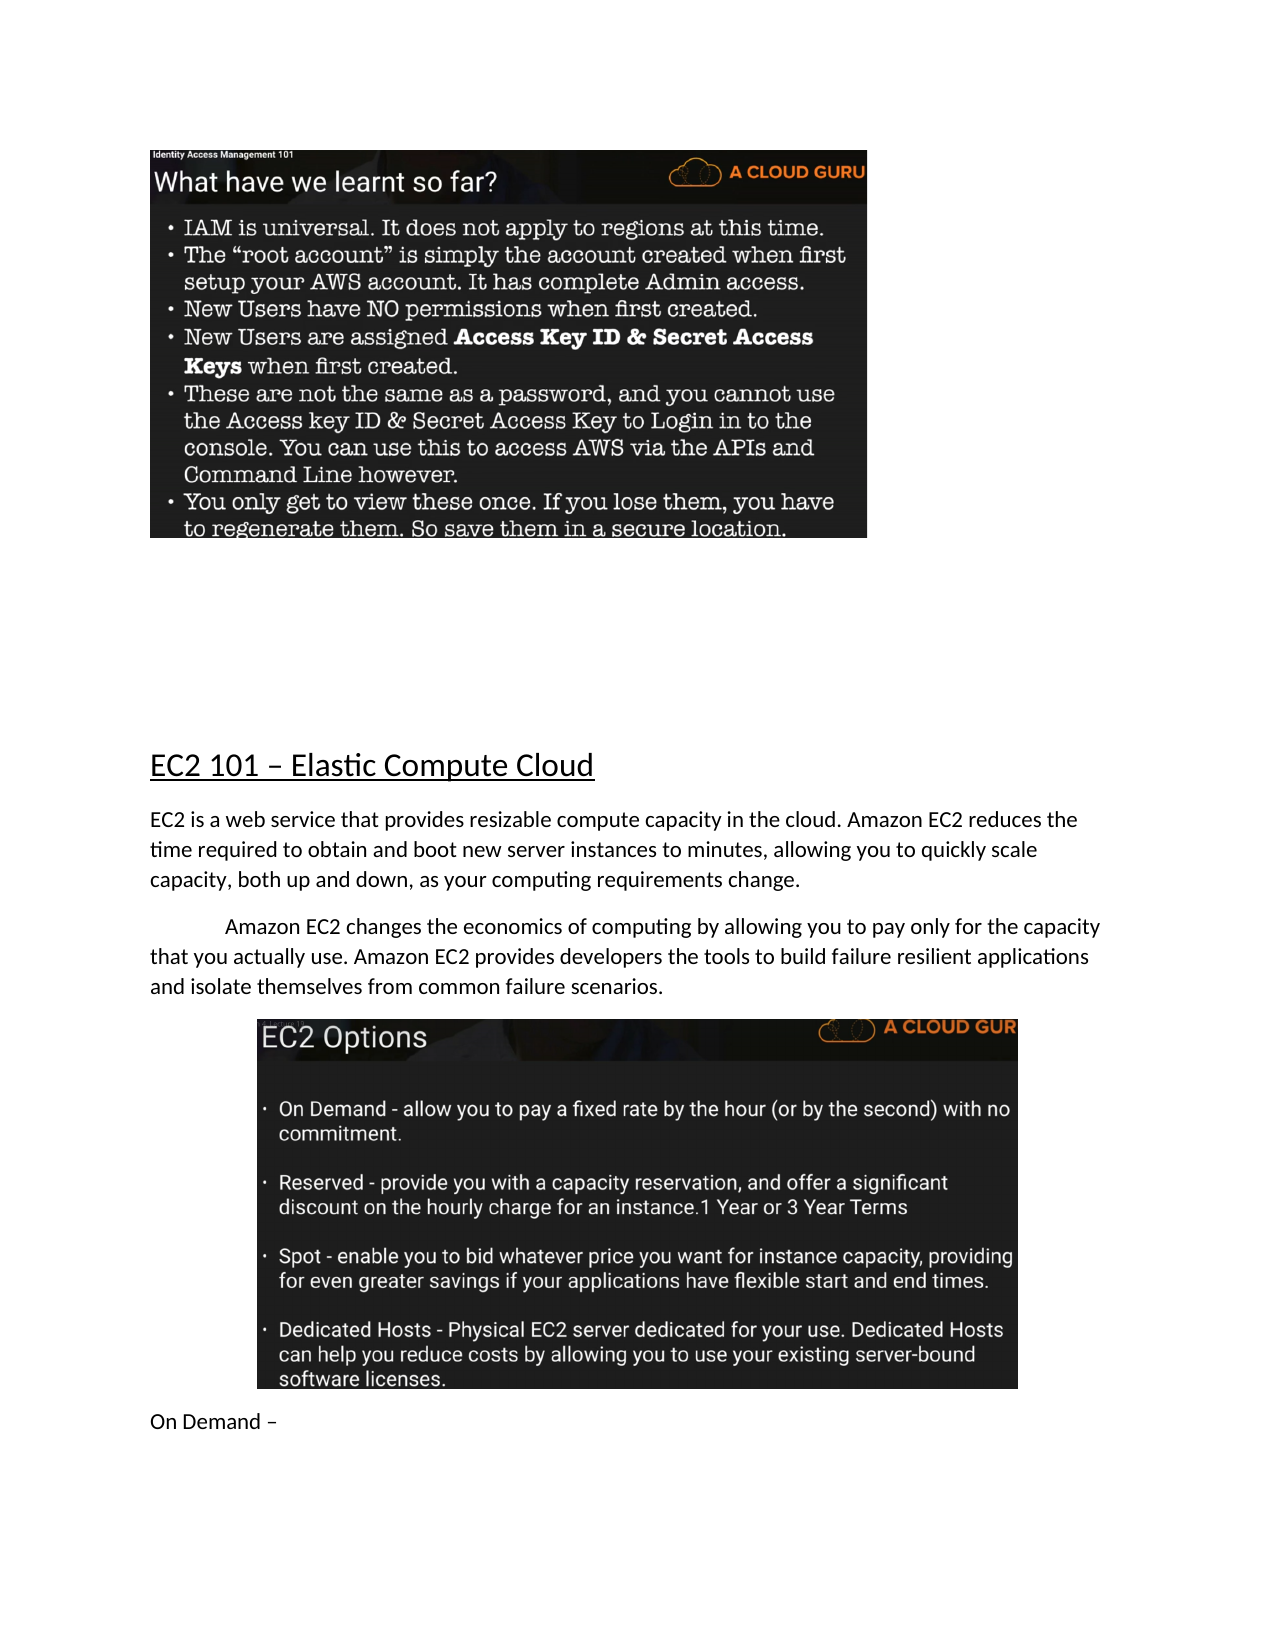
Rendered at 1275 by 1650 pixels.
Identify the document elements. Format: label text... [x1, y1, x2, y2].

text Amazon EC2 changes the economics of computing by allowing you to pay only for the capacity that you actually use. Amazon EC2 provides developers the tools to build failure resilient applications and isolate themselves from common failure scenarios. [150, 912, 1125, 1001]
text EC2 101 – Elastic Compute Cloud [150, 744, 1125, 785]
picture [150, 150, 868, 538]
text EC2 is a web service that provides resizable compute capacity in the cloud. Amazon EC2 reduces the time required to obtain and boot new server instances to minutes, allowing you to quickly scale capacity, both up and down, as your computing requirements change. [150, 805, 1125, 893]
text On Demand – [150, 1407, 1125, 1435]
picture [257, 1019, 1018, 1389]
